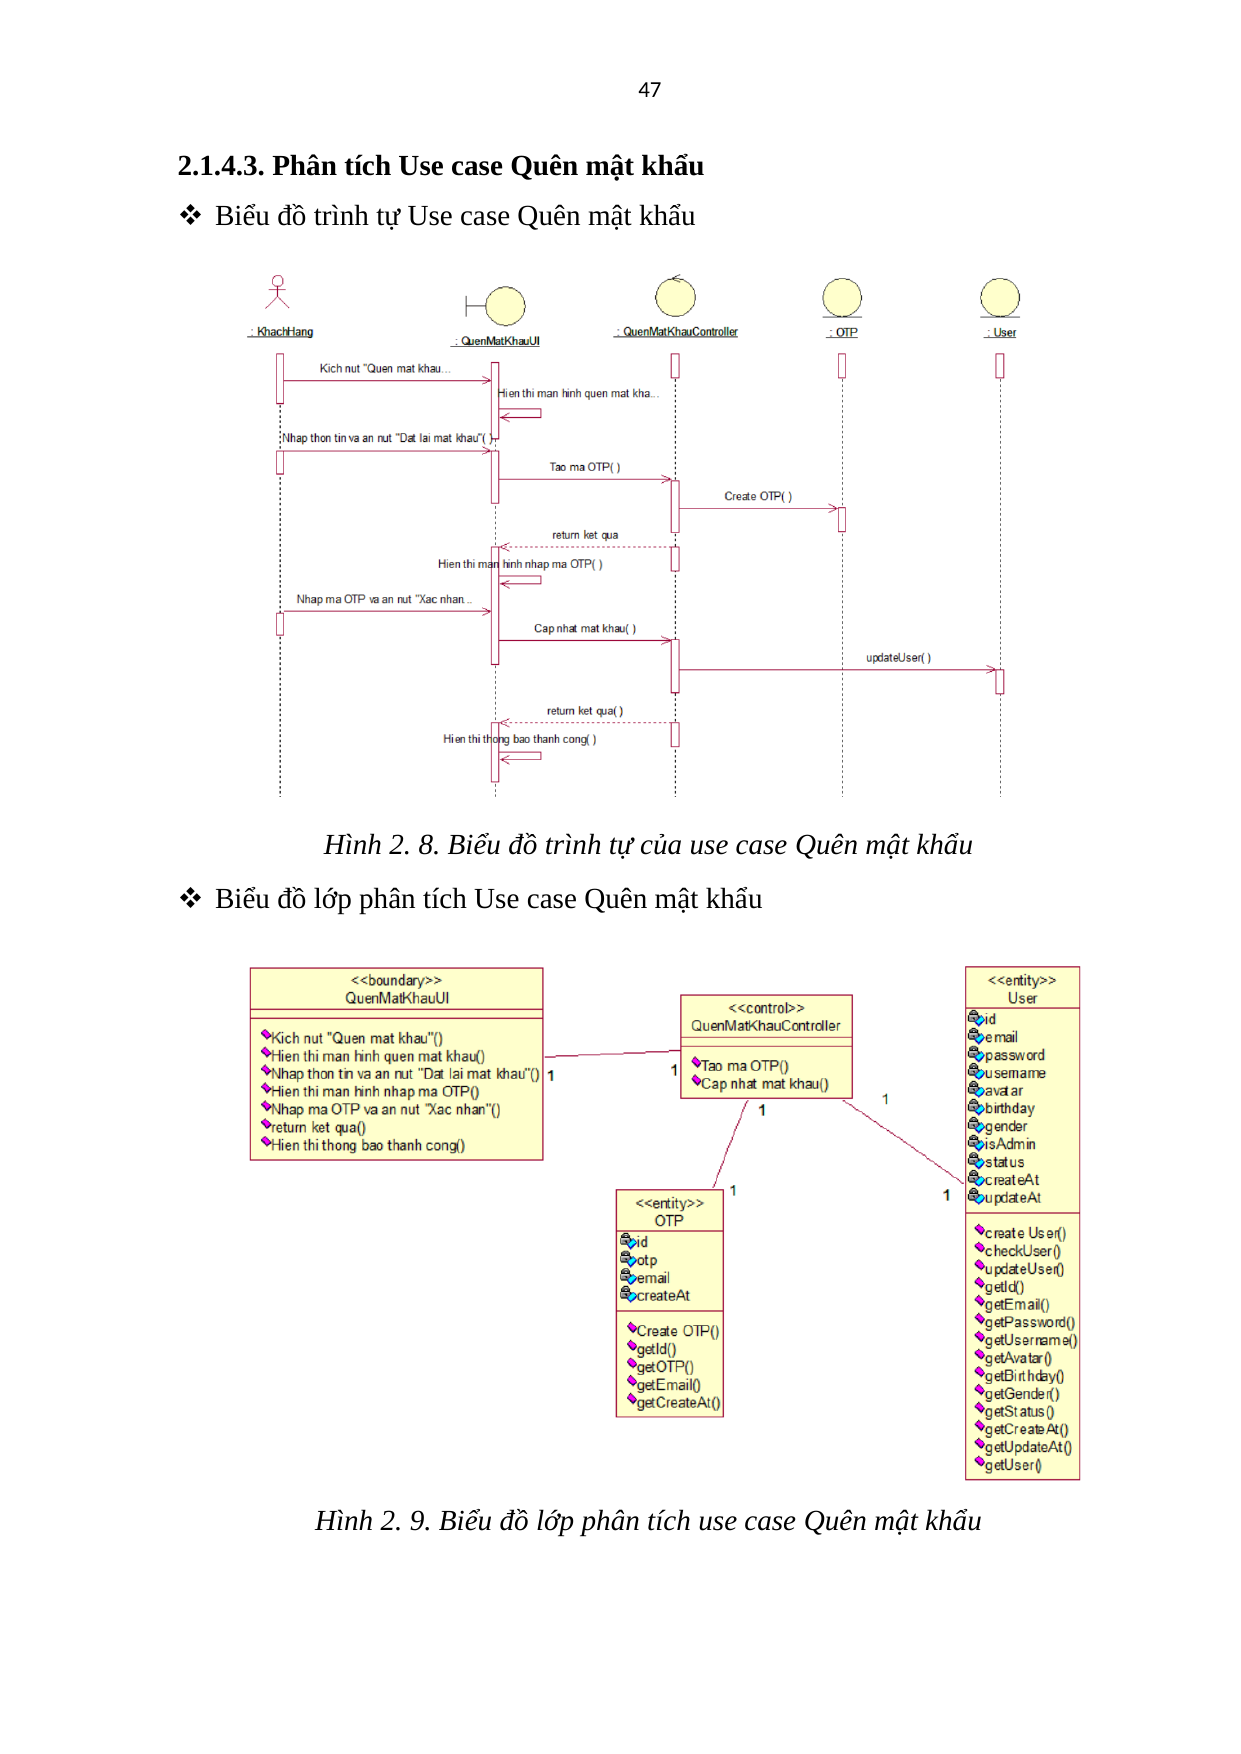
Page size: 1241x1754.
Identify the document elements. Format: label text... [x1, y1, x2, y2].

text Hình 2. 8. Biểu đồ trình tự của use case Quên mật khẩu [177, 827, 1122, 860]
list Biểu đồ trình tự Use case Quên mật khẩu [177, 198, 1122, 232]
list Biểu đồ lớp phân tích Use case Quên mật khẩu [177, 881, 1122, 915]
picture [233, 931, 1104, 1490]
picture [244, 265, 1055, 797]
text Hình 2. 9. Biểu đồ lớp phân tích use case Quên mật khẩu [177, 1503, 1122, 1537]
subtitle 2.1.4.3. Phân tích Use case Quên mật khẩu [177, 148, 1122, 181]
